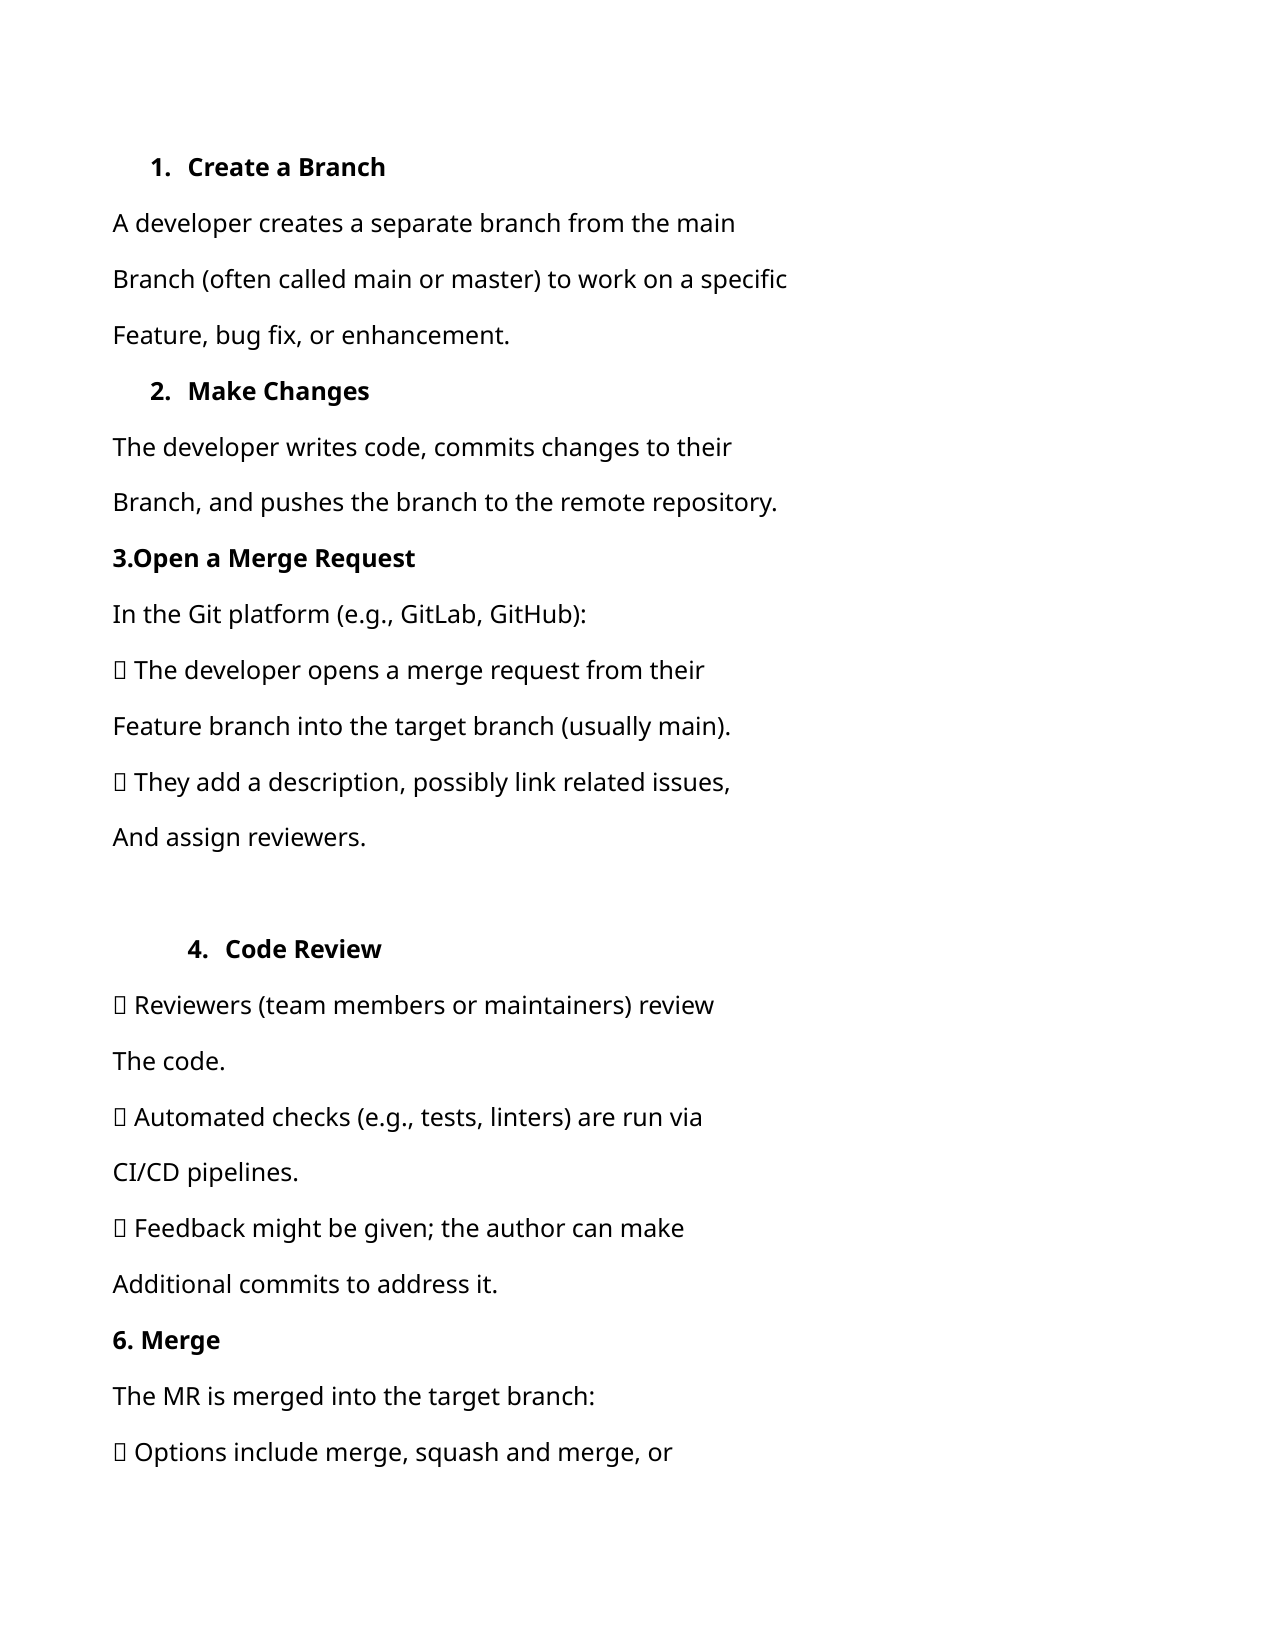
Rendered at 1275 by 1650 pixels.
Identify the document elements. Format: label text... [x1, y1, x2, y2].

text And assign reviewers. [112, 820, 1162, 854]
text 6. Merge [112, 1322, 1162, 1357]
list Code Review [187, 932, 1162, 966]
list Make Changes [150, 373, 1162, 407]
text  Automated checks (e.g., tests, linters) are run via [112, 1099, 1162, 1133]
text Branch (often called main or master) to work on a specific [112, 262, 1162, 296]
text  Options include merge, squash and merge, or [112, 1434, 1162, 1468]
text 3.Open a Merge Request [112, 541, 1162, 575]
list Create a Branch [150, 150, 1162, 184]
text The code. [112, 1043, 1162, 1077]
text The developer writes code, commits changes to their [112, 429, 1162, 463]
text The MR is merged into the target branch: [112, 1378, 1162, 1412]
text Branch, and pushes the branch to the remote repository. [112, 485, 1162, 519]
text  Reviewers (team members or maintainers) review [112, 987, 1162, 1022]
text Additional commits to address it. [112, 1267, 1162, 1301]
text Feature, bug fix, or enhancement. [112, 317, 1162, 352]
text CI/CD pipelines. [112, 1155, 1162, 1189]
text In the Git platform (e.g., GitLab, GitHub): [112, 597, 1162, 631]
text Feature branch into the target branch (usually main). [112, 708, 1162, 742]
text  They add a description, possibly link related issues, [112, 764, 1162, 798]
text  Feedback might be given; the author can make [112, 1211, 1162, 1245]
text A developer creates a separate branch from the main [112, 206, 1162, 240]
text  The developer opens a merge request from their [112, 652, 1162, 687]
